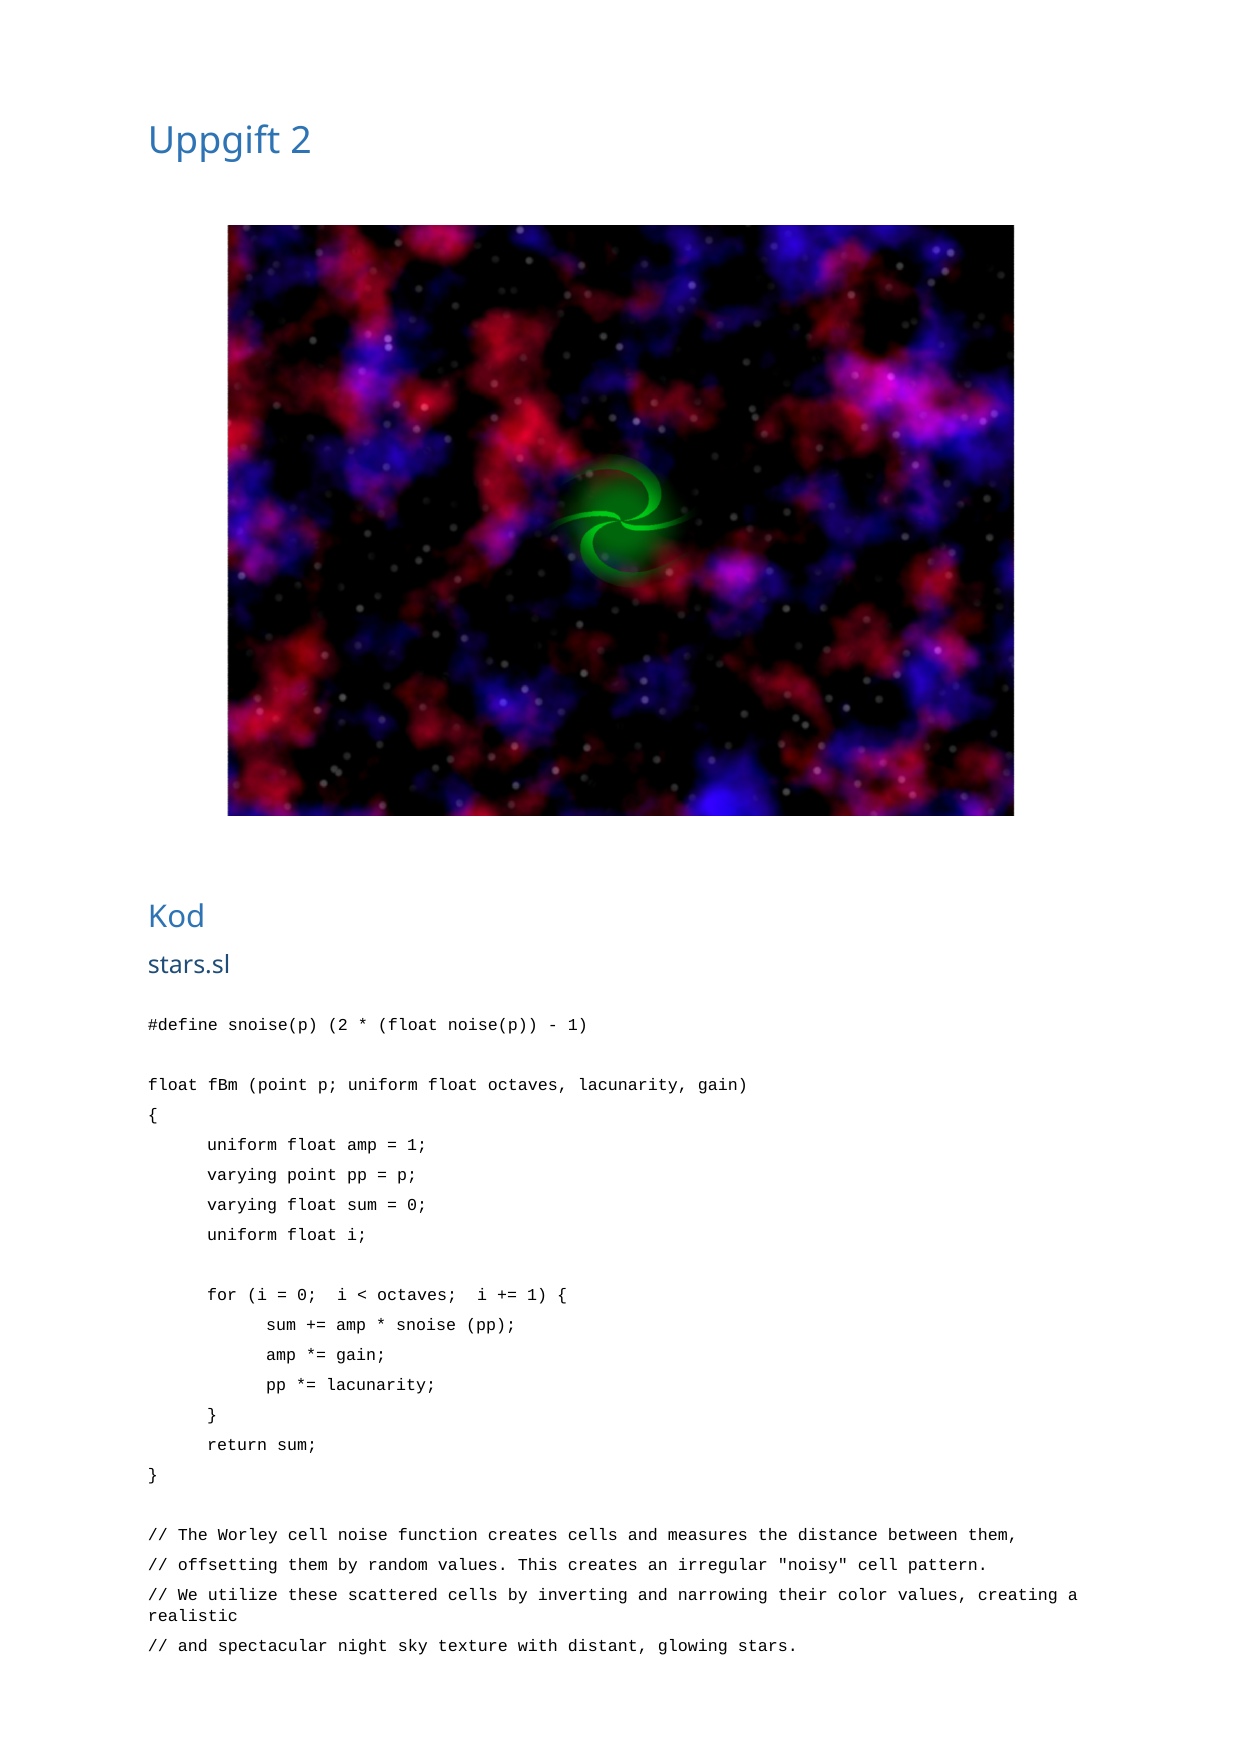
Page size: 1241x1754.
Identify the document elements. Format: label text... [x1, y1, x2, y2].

text uniform float amp = 1; [148, 1136, 1092, 1155]
text { [148, 1106, 1092, 1125]
text // offsetting them by random values. This creates an irregular "noisy" cell pattern. [148, 1556, 1092, 1575]
subtitle Kod [148, 894, 1092, 937]
text float fBm (point p; uniform float octaves, lacunarity, gain) [148, 1076, 1092, 1095]
text varying float sum = 0; [148, 1196, 1092, 1215]
picture [147, 225, 1093, 816]
text // The Worley cell noise function creates cells and measures the distance between them, [148, 1526, 1092, 1545]
text // and spectacular night sky texture with distant, glowing stars. [148, 1638, 1092, 1657]
text sum += amp * snoise (pp); [148, 1316, 1092, 1335]
text amp *= gain; [148, 1346, 1092, 1365]
text } [148, 1466, 1092, 1485]
text } [148, 1406, 1092, 1425]
text pp *= lacunarity; [148, 1376, 1092, 1395]
text // We utilize these scattered cells by inverting and narrowing their color values, creating a realistic [148, 1586, 1092, 1627]
text uniform float i; [148, 1226, 1092, 1245]
text for (i = 0; i < octaves; i += 1) { [148, 1286, 1092, 1305]
subtitle Uppgift 2 [148, 114, 1092, 165]
subtitle stars.sl [148, 947, 1092, 981]
text #define snoise(p) (2 * (float noise(p)) - 1) [148, 1016, 1092, 1035]
text varying point pp = p; [148, 1166, 1092, 1185]
text return sum; [148, 1436, 1092, 1455]
